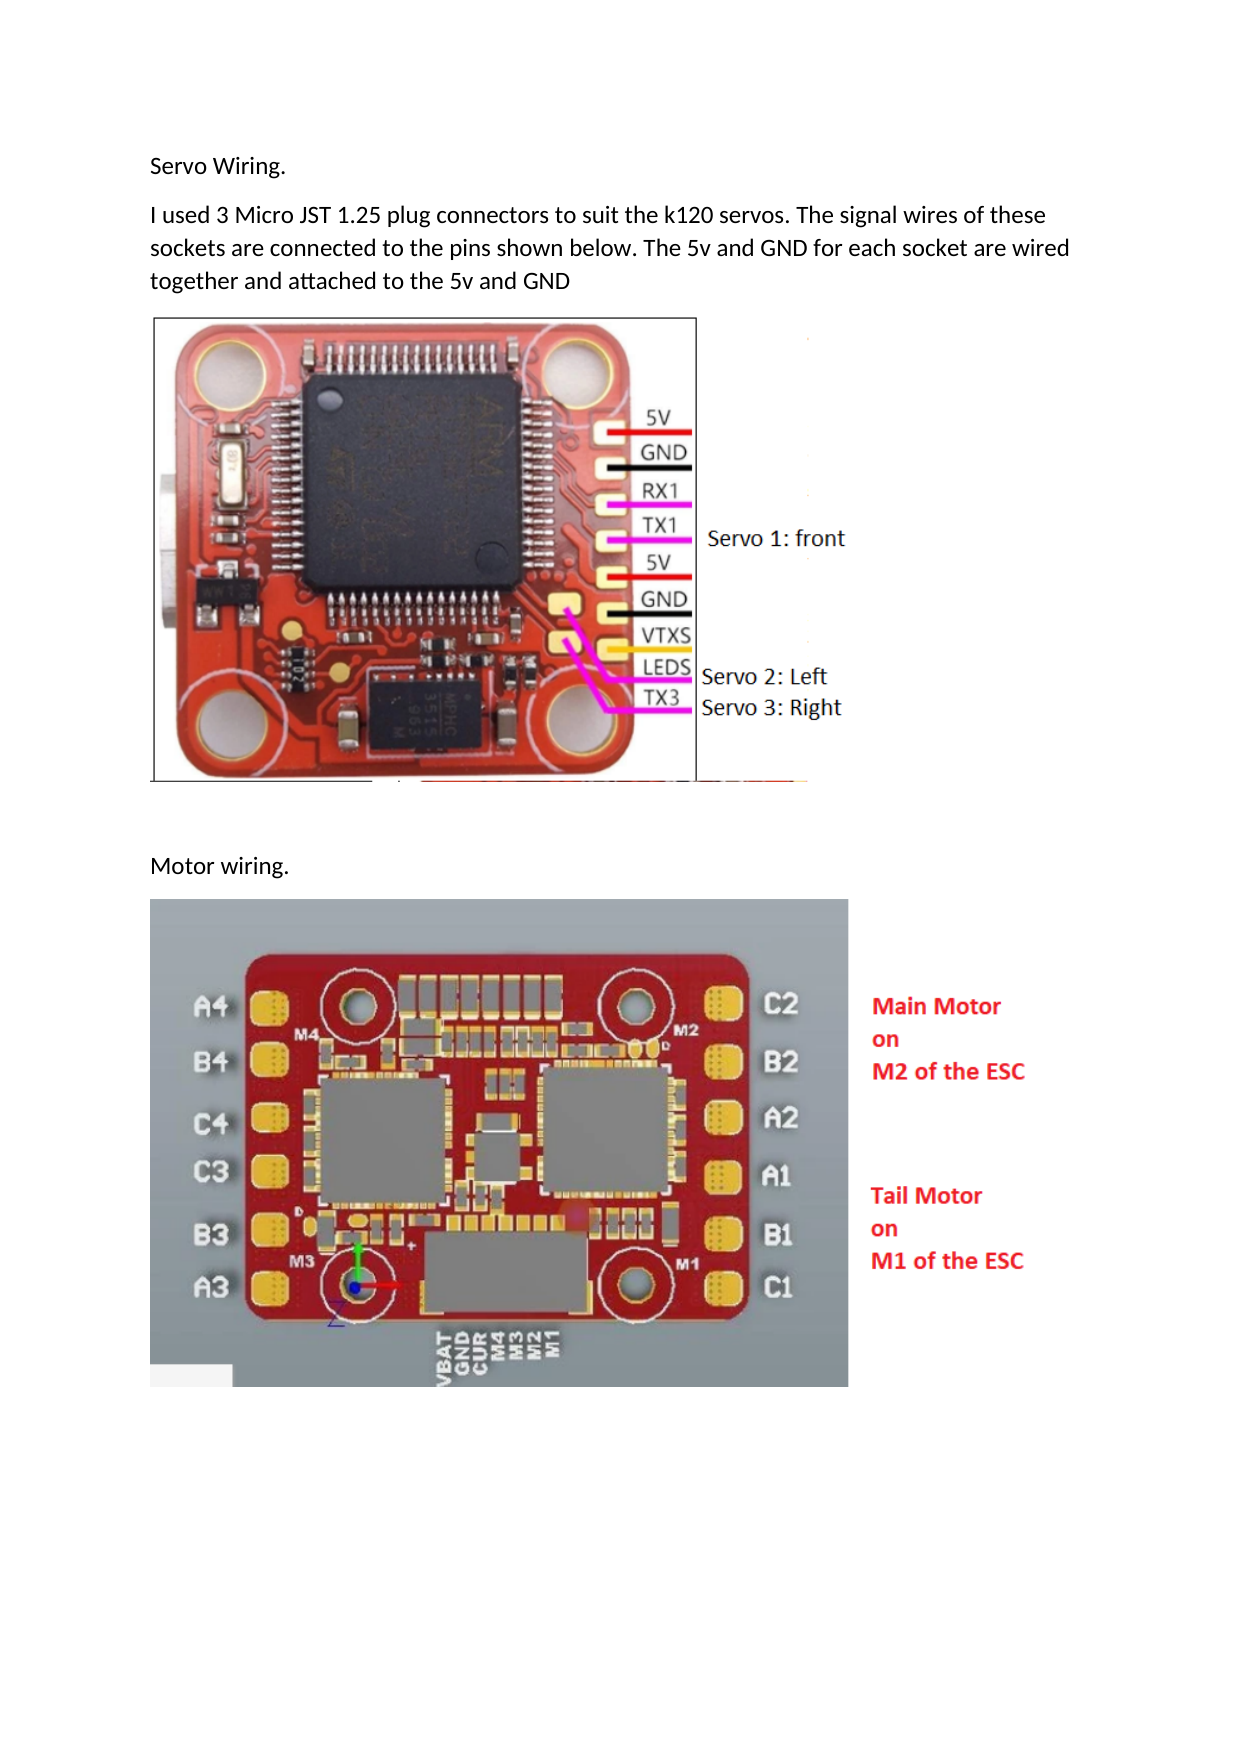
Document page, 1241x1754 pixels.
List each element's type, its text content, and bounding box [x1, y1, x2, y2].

picture [150, 899, 1090, 1387]
text I used 3 Micro JST 1.25 plug connectors to suit the k120 servos. The signal wires of these sockets are connected to the pins shown below. The 5v and GND for each socket are wired together and attached to the 5v and GND [150, 199, 1090, 296]
picture [150, 315, 874, 782]
text Motor wiring. [150, 850, 1090, 881]
text Servo Wiring. [150, 150, 1090, 181]
